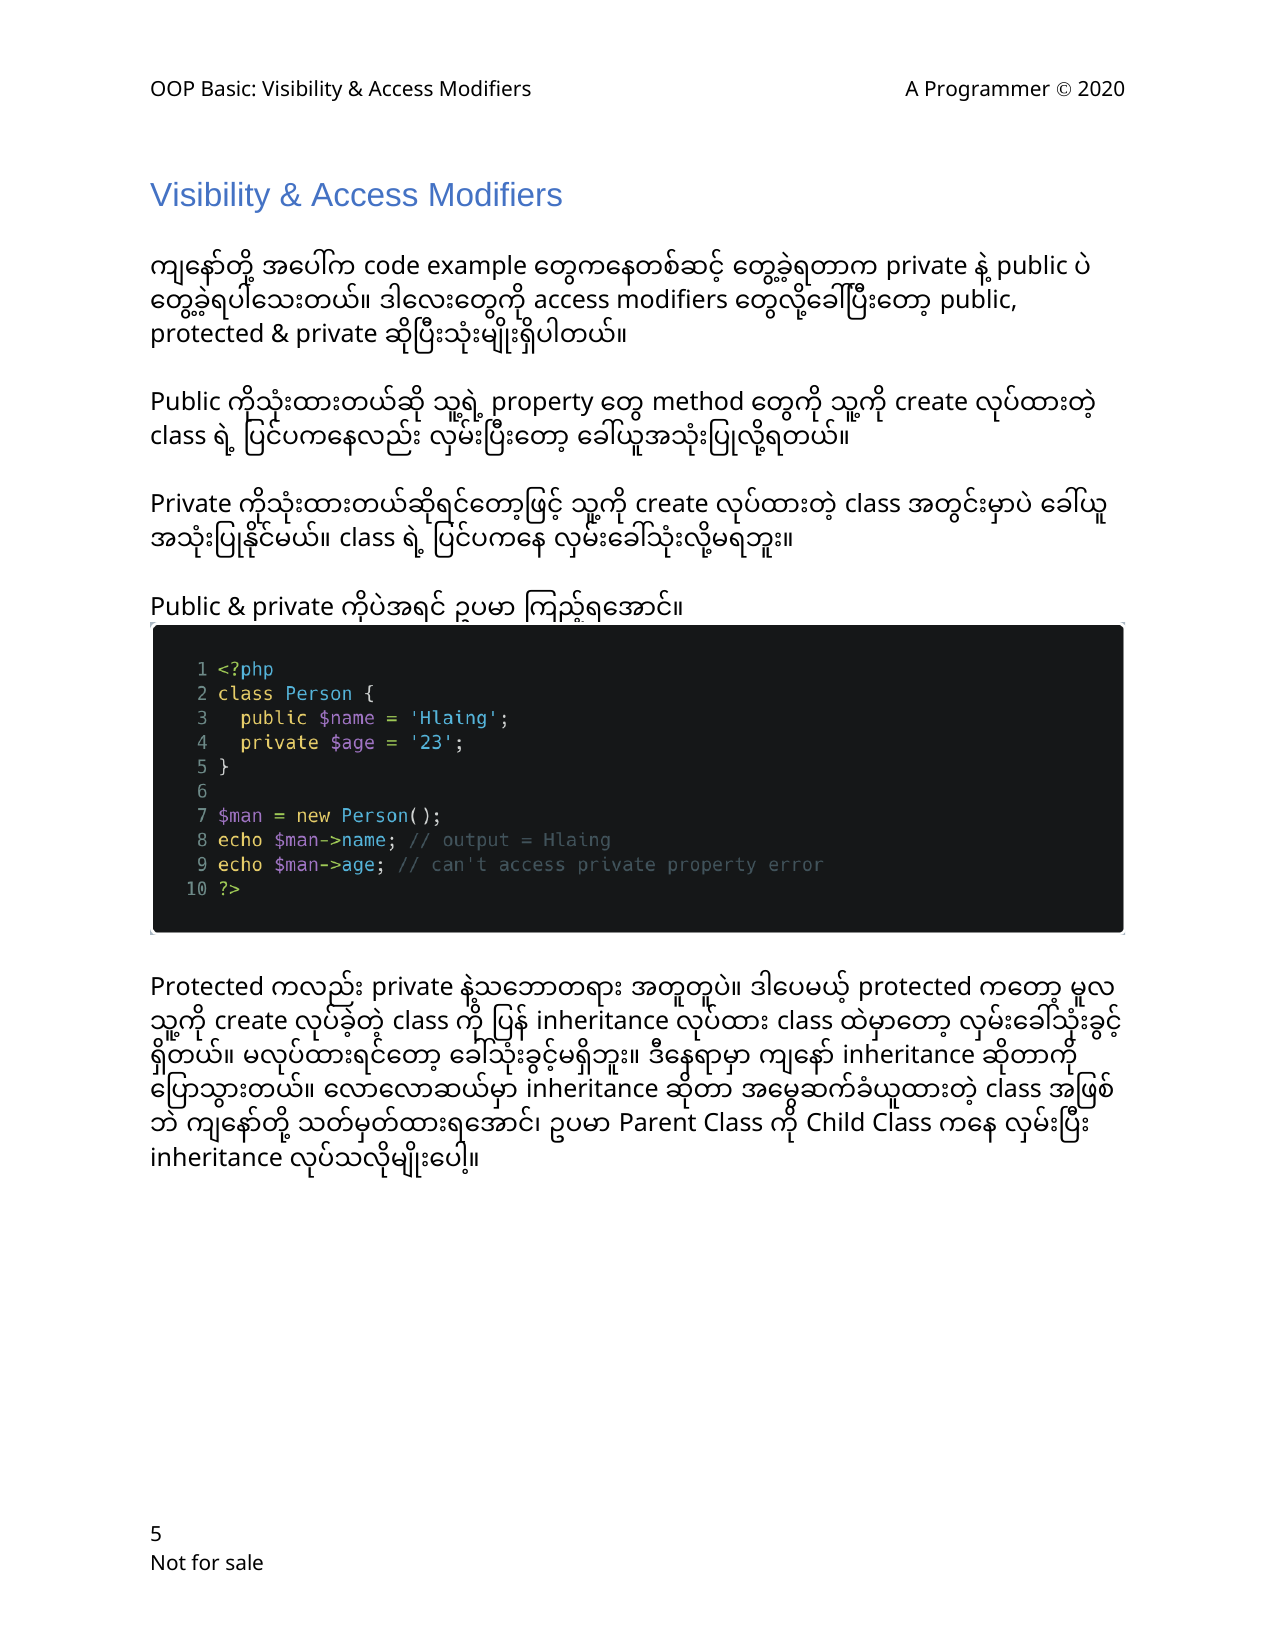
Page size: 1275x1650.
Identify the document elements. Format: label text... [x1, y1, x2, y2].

text Private ကိုသုံးထားတယ်ဆိုရင်တော့ဖြင့် သူ့ကို create လုပ်ထားတဲ့ class အတွင်းမှာပဲ ခေါ်ယူအသုံးပြုနိုင်မယ်။ class ရဲ့ ပြင်ပကနေ လှမ်းခေါ်သုံးလို့မရဘူး။ [150, 486, 1125, 554]
text ကျနော်တို့ အပေါ်က code example တွေကနေတစ်ဆင့် တွေ့ခဲ့ရတာက private နဲ့ public ပဲတွေ့ခဲ့ရပါသေးတယ်။ ဒါလေးတွေကို access modifiers တွေလို့ခေါ်ပြီးတော့ public, protected & private ဆိုပြီးသုံးမျိုးရှိပါတယ်။ [150, 247, 1125, 350]
picture [150, 622, 1125, 935]
text Public & private ကိုပဲအရင် ဥပမာ ကြည့်ရအောင်။ [150, 588, 1125, 622]
text Protected ကလည်း private နဲ့သဘောတရား အတူတူပဲ။ ဒါပေမယ့် protected ကတော့ မူလသူ့ကို create လုပ်ခဲ့တဲ့ class ကို ပြန် inheritance လုပ်ထား class ထဲမှာတော့ လှမ်းခေါ်သုံးခွင့်ရှိတယ်။ မလုပ်ထားရင်တော့ ခေါ်သုံးခွင့်မရှိဘူး။ ဒီနေရာမှာ ကျနော် inheritance ဆိုတာကိုပြောသွားတယ်။ လောလောဆယ်မှာ inheritance ဆိုတာ အမွေဆက်ခံယူထားတဲ့ class အဖြစ်ဘဲ ကျနော်တို့ သတ်မှတ်ထားရအောင်၊ ဥပမာ Parent Class ကို Child Class ကနေ လှမ်းပြီး inheritance လုပ်သလိုမျိုးပေါ့။ [150, 969, 1125, 1173]
text Public ကိုသုံးထားတယ်ဆို သူ့ရဲ့ property တွေ method တွေကို သူ့ကို create လုပ်ထားတဲ့ class ရဲ့ ပြင်ပကနေလည်း လှမ်းပြီးတော့ ခေါ်ယူအသုံးပြုလို့ရတယ်။ [150, 384, 1125, 452]
subtitle Visibility & Access Modifiers [150, 175, 1125, 213]
